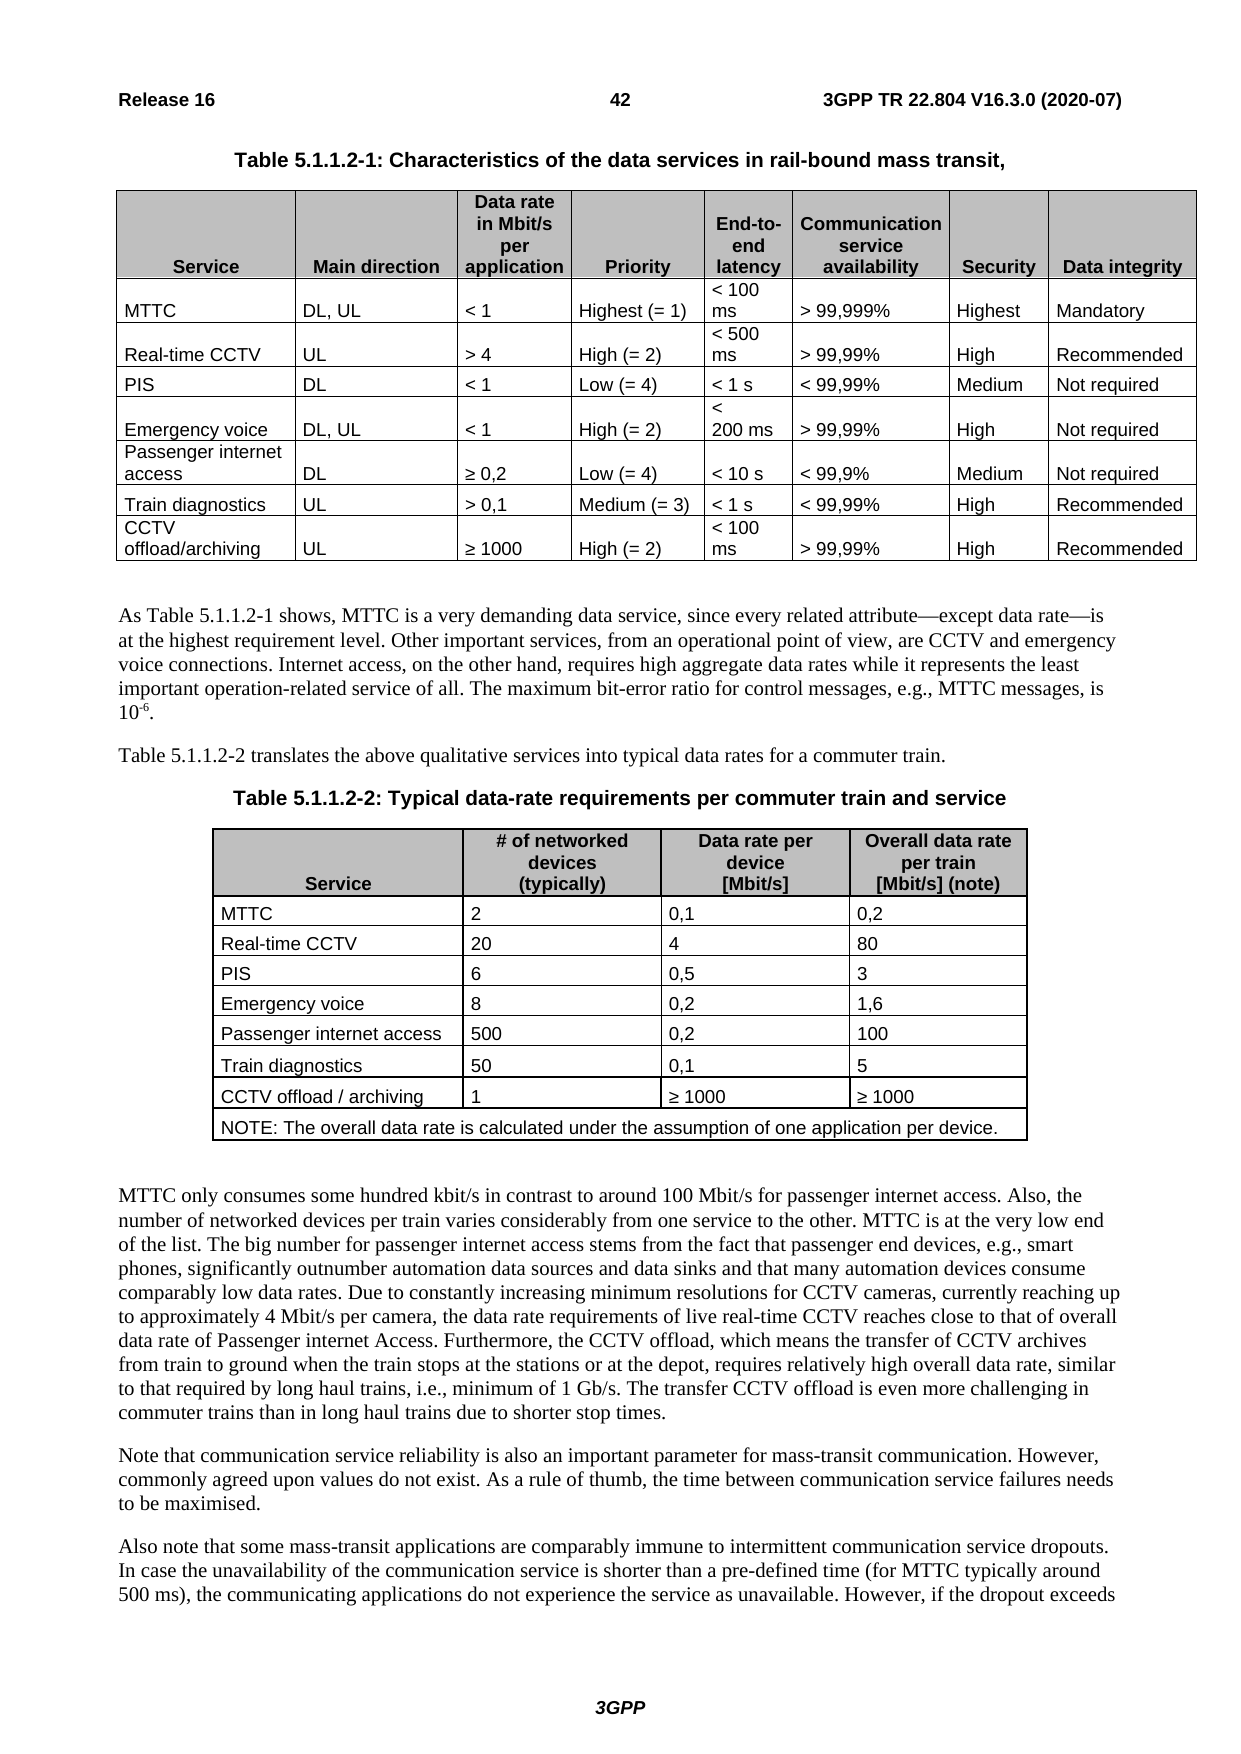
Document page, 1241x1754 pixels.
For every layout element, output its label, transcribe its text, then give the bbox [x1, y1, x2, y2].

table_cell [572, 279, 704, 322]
text MTTC only consumes some hundred kbit/s in contrast to around 100 Mbit/s for passenger internet access. Also, the number of networked devices per train varies considerably from one service to the other. MTTC is at the very low end of the list. The big number for passenger internet access stems from the fact that passenger end devices, e.g., smart phones, significantly outnumber automation data sources and data sinks and that many automation devices consume comparably low data rates. Due to constantly increasing minimum resolutions for CCTV cameras, currently reaching up to approximately 4 Mbit/s per camera, the data rate requirements of live real-time CCTV reaches close to that of overall data rate of Passenger internet Access. Furthermore, the CCTV offload, which means the transfer of CCTV archives from train to ground when the train stops at the stations or at the depot, requires relatively high overall data rate, similar to that required by long haul trains, i.e., minimum of 1 Gb/s. The transfer CCTV offload is even more challenging in commuter trains than in long haul trains due to shorter stop times. [118, 1183, 1122, 1424]
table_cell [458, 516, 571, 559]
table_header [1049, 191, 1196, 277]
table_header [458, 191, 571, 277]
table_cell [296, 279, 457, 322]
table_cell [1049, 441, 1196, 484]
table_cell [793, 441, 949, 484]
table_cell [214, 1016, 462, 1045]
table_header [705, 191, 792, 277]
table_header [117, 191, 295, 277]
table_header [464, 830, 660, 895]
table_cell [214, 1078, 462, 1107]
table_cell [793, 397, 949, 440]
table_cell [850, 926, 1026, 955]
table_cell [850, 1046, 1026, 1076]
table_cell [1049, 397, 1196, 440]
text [118, 1534, 1122, 1606]
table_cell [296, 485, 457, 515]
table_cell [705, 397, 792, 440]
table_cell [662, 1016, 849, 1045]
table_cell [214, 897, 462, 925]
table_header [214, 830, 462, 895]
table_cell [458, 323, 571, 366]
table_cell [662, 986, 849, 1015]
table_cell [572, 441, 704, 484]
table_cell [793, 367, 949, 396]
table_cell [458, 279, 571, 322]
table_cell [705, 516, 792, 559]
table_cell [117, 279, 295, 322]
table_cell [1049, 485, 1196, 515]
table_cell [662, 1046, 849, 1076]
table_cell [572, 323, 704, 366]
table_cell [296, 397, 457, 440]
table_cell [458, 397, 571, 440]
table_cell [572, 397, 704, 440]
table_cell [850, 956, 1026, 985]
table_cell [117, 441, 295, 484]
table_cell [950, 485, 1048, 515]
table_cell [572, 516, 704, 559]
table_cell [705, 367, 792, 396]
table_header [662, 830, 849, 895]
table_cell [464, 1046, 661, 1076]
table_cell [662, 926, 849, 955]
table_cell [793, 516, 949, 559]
text As Table 5.1.1.2-1 shows, MTTC is a very demanding data service, since every related attribute―except data rate―is at the highest requirement level. Other important services, from an operational point of view, are CCTV and emergency voice connections. Internet access, on the other hand, requires high aggregate data rates while it represents the least important operation-related service of all. The maximum bit-error ratio for control messages, e.g., MTTC messages, is 10-6. [118, 603, 1122, 724]
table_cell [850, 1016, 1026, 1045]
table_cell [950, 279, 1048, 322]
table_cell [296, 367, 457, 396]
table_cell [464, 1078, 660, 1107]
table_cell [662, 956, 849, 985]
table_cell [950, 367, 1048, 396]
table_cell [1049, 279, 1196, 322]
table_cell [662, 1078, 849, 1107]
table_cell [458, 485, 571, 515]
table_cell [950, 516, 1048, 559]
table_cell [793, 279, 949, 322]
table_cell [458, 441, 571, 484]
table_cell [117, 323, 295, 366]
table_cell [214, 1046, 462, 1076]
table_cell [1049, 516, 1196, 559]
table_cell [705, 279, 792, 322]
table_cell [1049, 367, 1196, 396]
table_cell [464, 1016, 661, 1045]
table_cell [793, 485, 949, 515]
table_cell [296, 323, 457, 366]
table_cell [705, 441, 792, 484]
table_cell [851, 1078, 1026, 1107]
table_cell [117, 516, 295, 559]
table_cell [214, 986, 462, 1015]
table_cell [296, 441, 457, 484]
text Table 5.1.1.2-1: Characteristics of the data services in rail-bound mass transit, [118, 147, 1122, 171]
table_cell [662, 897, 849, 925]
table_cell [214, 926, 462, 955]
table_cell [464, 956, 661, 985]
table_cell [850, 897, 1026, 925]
text Note that communication service reliability is also an important parameter for mass-transit communication. However, commonly agreed upon values do not exist. As a rule of thumb, the time between communication service failures needs to be maximised. [118, 1443, 1122, 1515]
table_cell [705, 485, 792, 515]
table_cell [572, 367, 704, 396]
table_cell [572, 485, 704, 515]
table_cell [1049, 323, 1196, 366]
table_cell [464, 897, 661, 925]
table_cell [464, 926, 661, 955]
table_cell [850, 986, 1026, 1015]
text Table 5.1.1.2-2 translates the above qualitative services into typical data rates for a commuter train. [118, 742, 1122, 767]
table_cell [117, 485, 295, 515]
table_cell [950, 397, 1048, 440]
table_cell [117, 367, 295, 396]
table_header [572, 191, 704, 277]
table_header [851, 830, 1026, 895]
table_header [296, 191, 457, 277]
text Table 5.1.1.2-2: Typical data-rate requirements per commuter train and service [118, 785, 1122, 809]
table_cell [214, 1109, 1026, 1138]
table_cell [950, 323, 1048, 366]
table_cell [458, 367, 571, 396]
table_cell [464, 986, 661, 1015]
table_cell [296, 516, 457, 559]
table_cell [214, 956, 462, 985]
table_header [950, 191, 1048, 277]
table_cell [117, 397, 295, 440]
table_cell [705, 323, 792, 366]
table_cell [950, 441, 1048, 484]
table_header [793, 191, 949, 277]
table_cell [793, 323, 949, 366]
